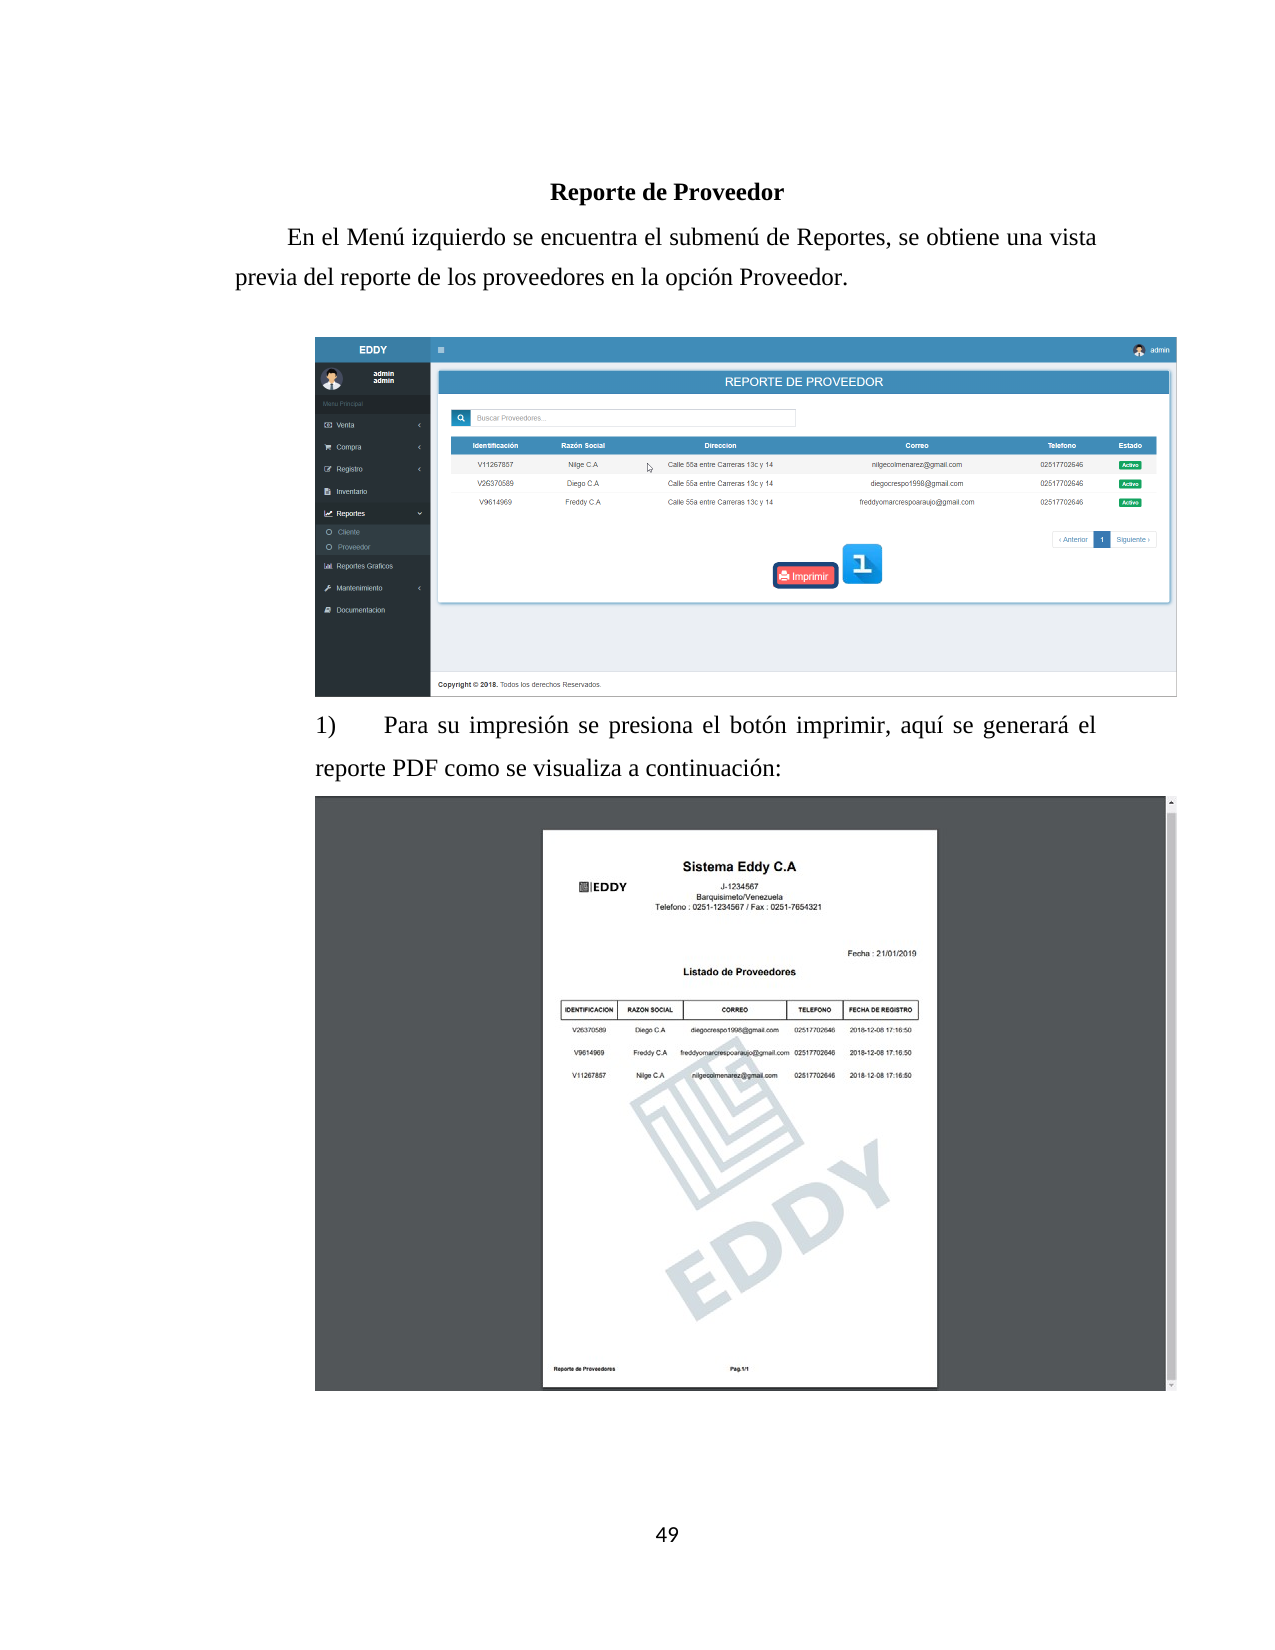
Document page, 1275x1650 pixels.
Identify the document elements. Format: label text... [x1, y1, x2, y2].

list Para su impresión se presiona el botón imprimir, aquí se generará el reporte PDF como se visualiza a continuación: [315, 710, 1098, 782]
text En el Menú izquierdo se encuentra el submenú de Reportes, se obtiene una vista previa del reporte de los proveedores en la opción Proveedor. [235, 222, 1098, 294]
picture [315, 796, 1177, 1391]
picture [315, 337, 1177, 697]
text Reporte de Proveedor [289, 177, 1045, 206]
